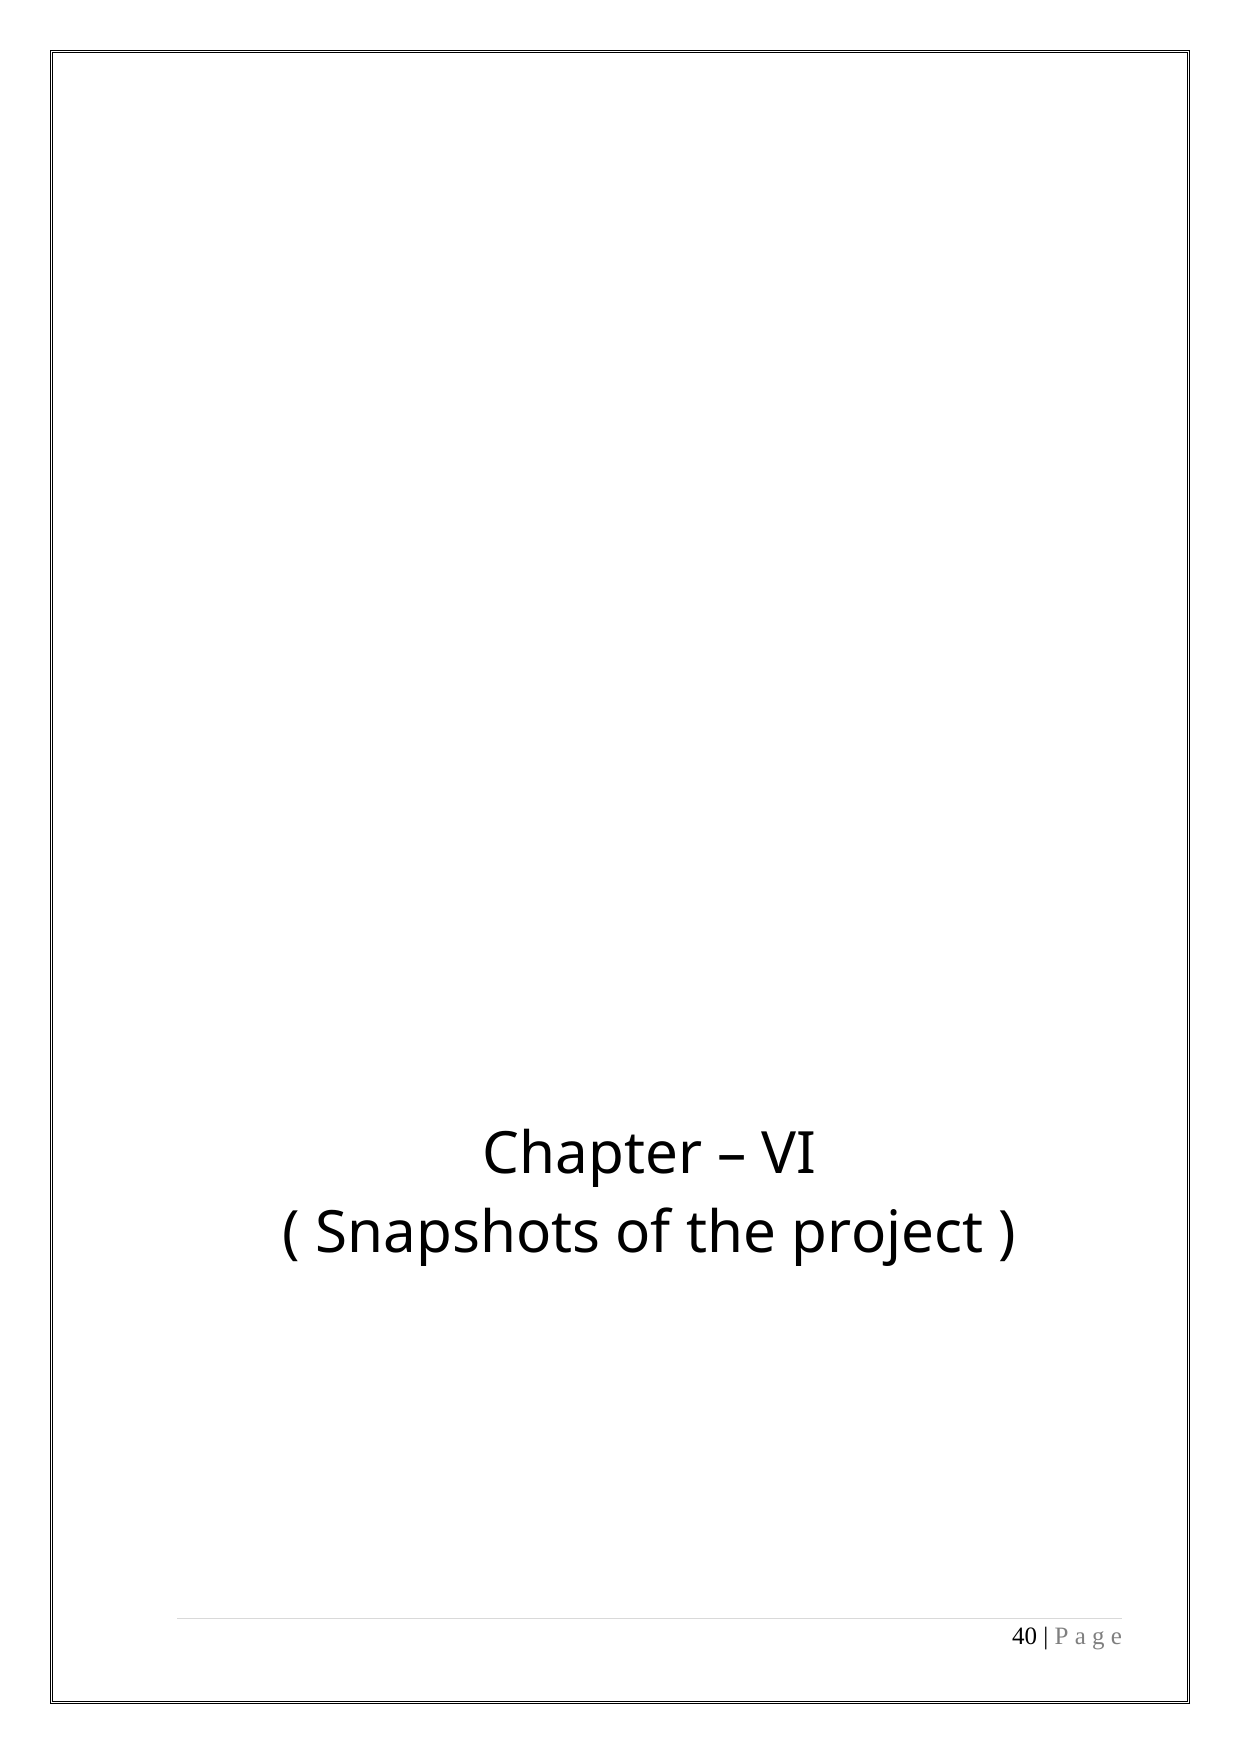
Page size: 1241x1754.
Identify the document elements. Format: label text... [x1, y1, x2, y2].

text ( Snapshots of the project ) [177, 1191, 1122, 1270]
text Chapter – VI [177, 1111, 1122, 1191]
